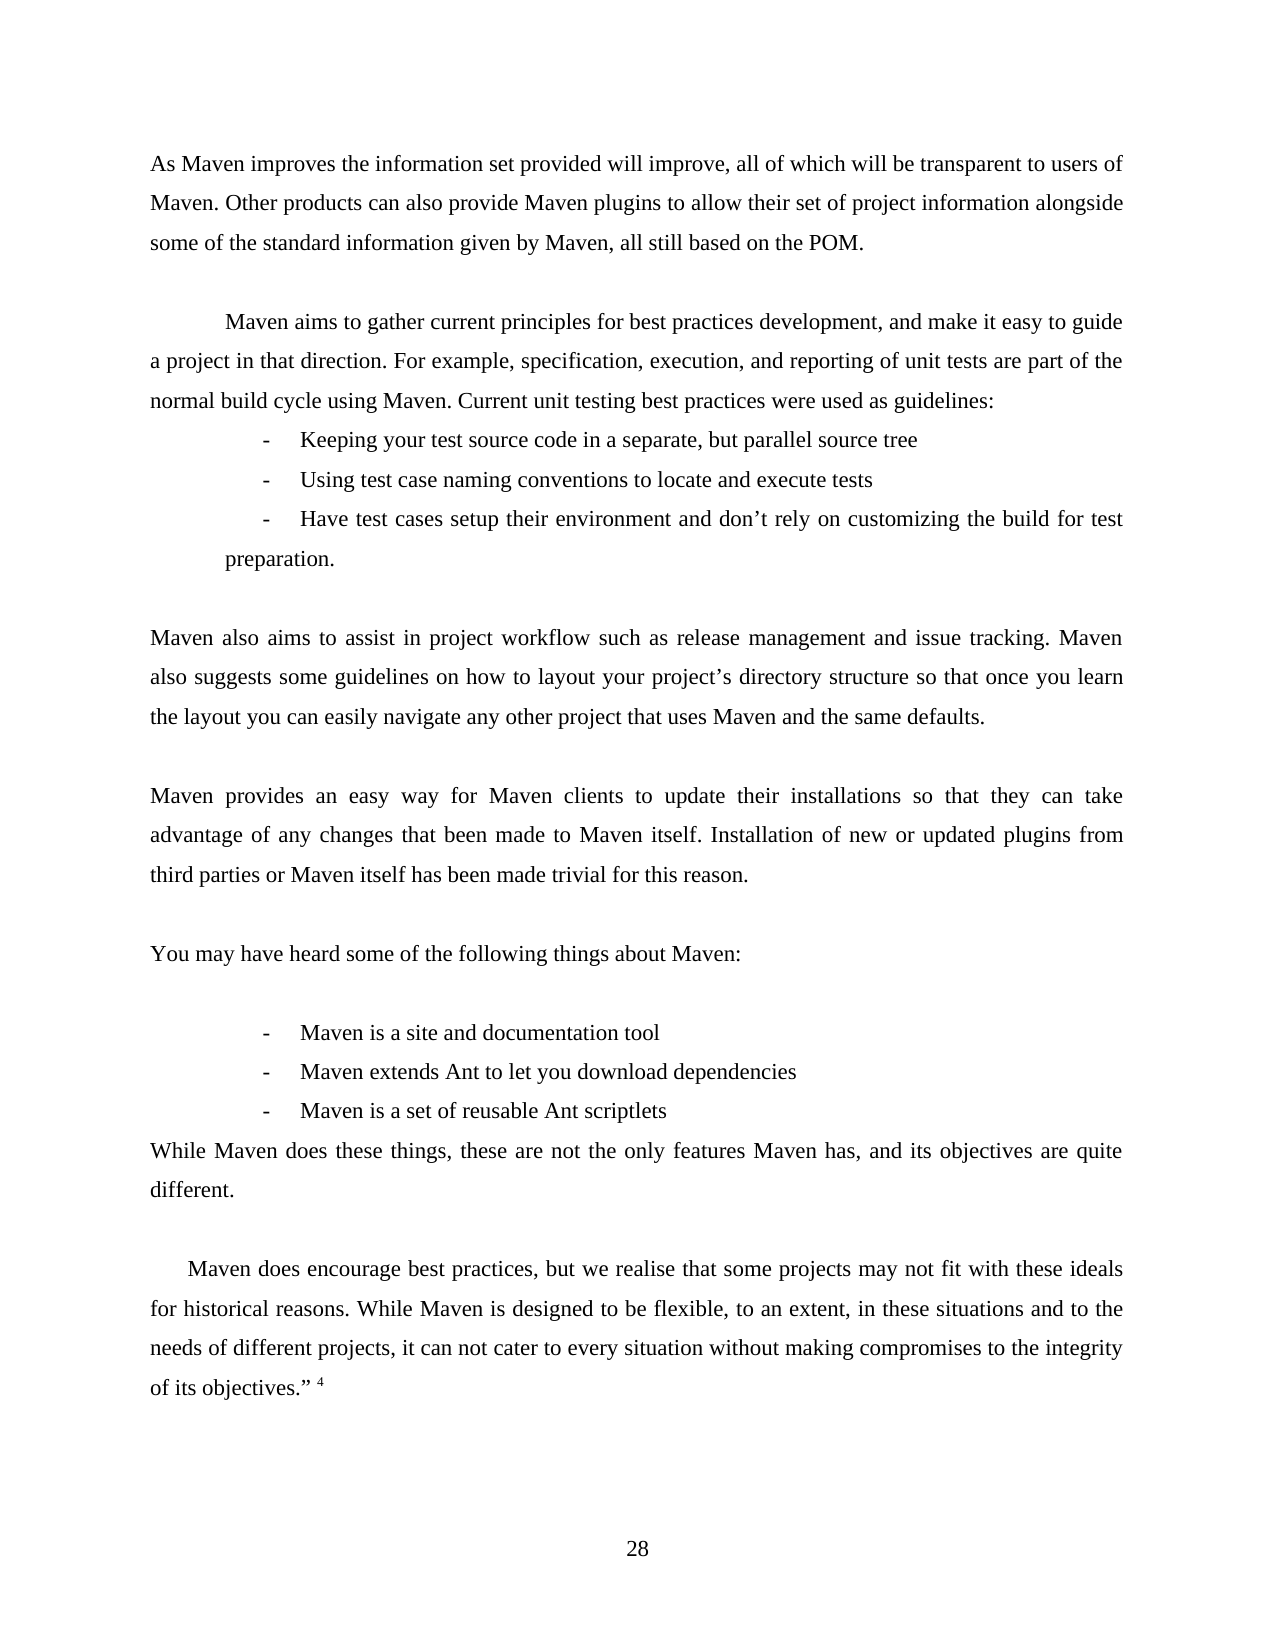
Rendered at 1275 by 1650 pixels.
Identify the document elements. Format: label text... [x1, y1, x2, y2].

text You may have heard some of the following things about Maven: [150, 939, 1125, 966]
text Maven does encourage best practices, but we realise that some projects may not fit with these ideals for historical reasons. While Maven is designed to be flexible, to an extent, in these situations and to the needs of different projects, it can not cater to every situation without making compromises to the integrity of its objectives.” [150, 1255, 1125, 1400]
list Maven is a set of reusable Ant scriptlets [225, 1097, 1125, 1124]
text While Maven does these things, these are not the only features Maven has, and its objectives are quite different. [150, 1137, 1125, 1203]
text Maven also aims to assist in project workflow such as release management and issue tracking. Maven also suggests some guidelines on how to layout your project’s directory structure so that once you learn the layout you can easily navigate any other project that uses Maven and the same defaults. [150, 624, 1125, 729]
list Have test cases setup their environment and don’t rely on customizing the build for test preparation. [225, 505, 1125, 571]
list Maven extends Ant to let you download dependencies [225, 1058, 1125, 1084]
list Maven is a site and documentation tool [225, 1018, 1125, 1045]
list Keeping your test source code in a separate, but parallel source tree [225, 426, 1125, 453]
text Maven aims to gather current principles for best practices development, and make it easy to guide a project in that direction. For example, specification, execution, and reporting of unit tests are part of the normal build cycle using Maven. Current unit testing best practices were used as guidelines: [150, 308, 1125, 413]
list Using test case naming conventions to locate and execute tests [225, 466, 1125, 492]
text As Maven improves the information set provided will improve, all of which will be transparent to users of Maven. Other products can also provide Maven plugins to allow their set of project information alongside some of the standard information given by Maven, all still based on the POM. [150, 150, 1125, 255]
text Maven provides an easy way for Maven clients to update their installations so that they can take advantage of any changes that been made to Maven itself. Installation of new or updated plugins from third parties or Maven itself has been made trivial for this reason. [150, 782, 1125, 887]
